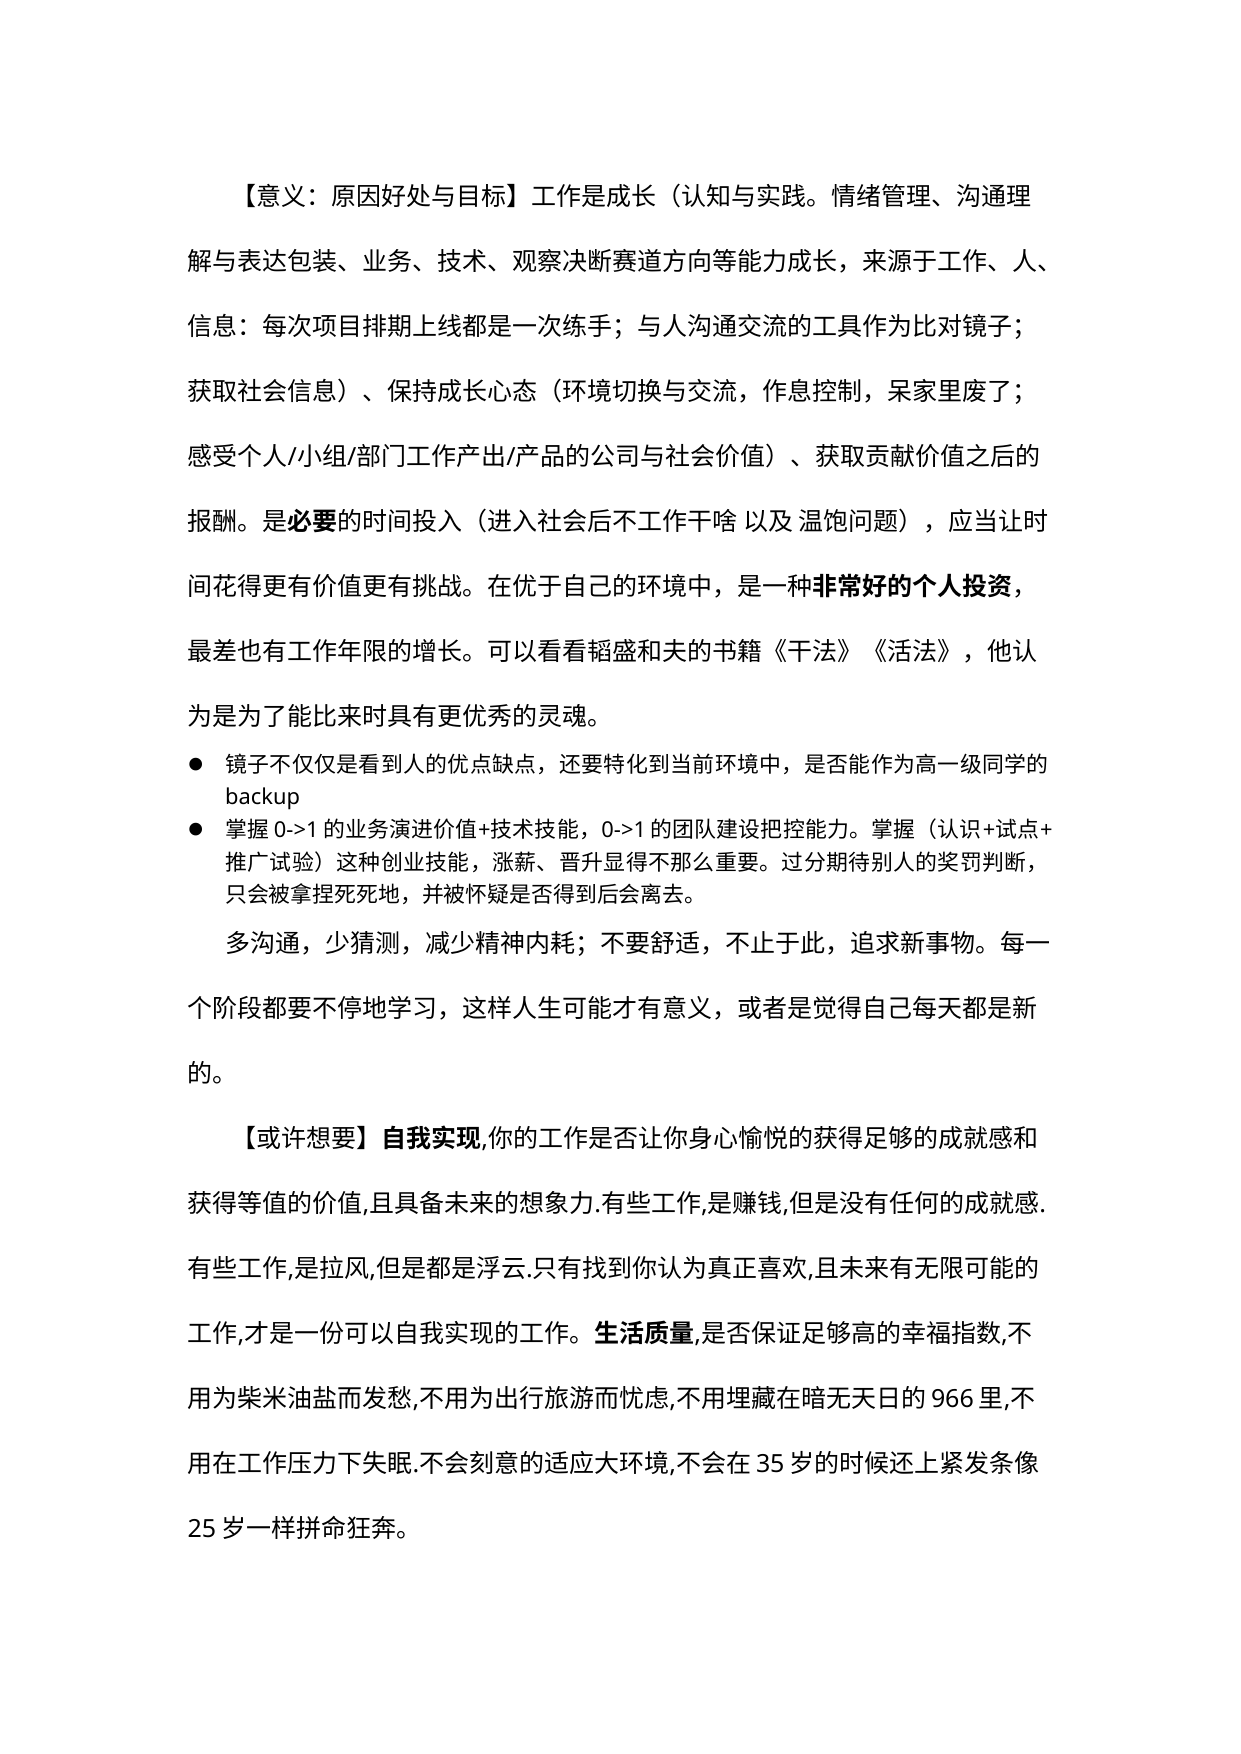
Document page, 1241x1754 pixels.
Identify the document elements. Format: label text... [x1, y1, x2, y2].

list 镜子不仅仅是看到人的优点缺点，还要特化到当前环境中，是否能作为高一级同学的backup [187, 747, 1053, 812]
list 掌握0->1的业务演进价值+技术技能，0->1的团队建设把控能力。掌握（认识+试点+推广试验）这种创业技能，涨薪、晋升显得不那么重要。过分期待别人的奖罚判断，只会被拿捏死死地，并被怀疑是否得到后会离去。 [187, 812, 1053, 909]
text 【或许想要】自我实现,你的工作是否让你身心愉悦的获得足够的成就感和获得等值的价值,且具备未来的想象力.有些工作,是赚钱,但是没有任何的成就感.有些工作,是拉风,但是都是浮云.只有找到你认为真正喜欢,且未来有无限可能的工作,才是一份可以自我实现的工作。生活质量,是否保证足够高的幸福指数,不用为柴米油盐而发愁,不用为出行旅游而忧虑,不用埋藏在暗无天日的966里,不用在工作压力下失眠.不会刻意的适应大环境,不会在35岁的时候还上紧发条像25岁一样拼命狂奔。 [187, 1104, 1053, 1559]
text 【意义：原因好处与目标】工作是成长（认知与实践。情绪管理、沟通理解与表达包装、业务、技术、观察决断赛道方向等能力成长，来源于工作、人、信息：每次项目排期上线都是一次练手；与人沟通交流的工具作为比对镜子；获取社会信息）、保持成长心态（环境切换与交流，作息控制，呆家里废了；感受个人/小组/部门工作产出/产品的公司与社会价值）、获取贡献价值之后的报酬。是必要的时间投入（进入社会后不工作干啥 以及 温饱问题），应当让时间花得更有价值更有挑战。在优于自己的环境中，是一种非常好的个人投资，最差也有工作年限的增长。可以看看韬盛和夫的书籍《干法》《活法》，他认为是为了能比来时具有更优秀的灵魂。 [187, 162, 1053, 747]
text 多沟通，少猜测，减少精神内耗；不要舒适，不止于此，追求新事物。每一个阶段都要不停地学习，这样人生可能才有意义，或者是觉得自己每天都是新的。 [187, 909, 1053, 1104]
